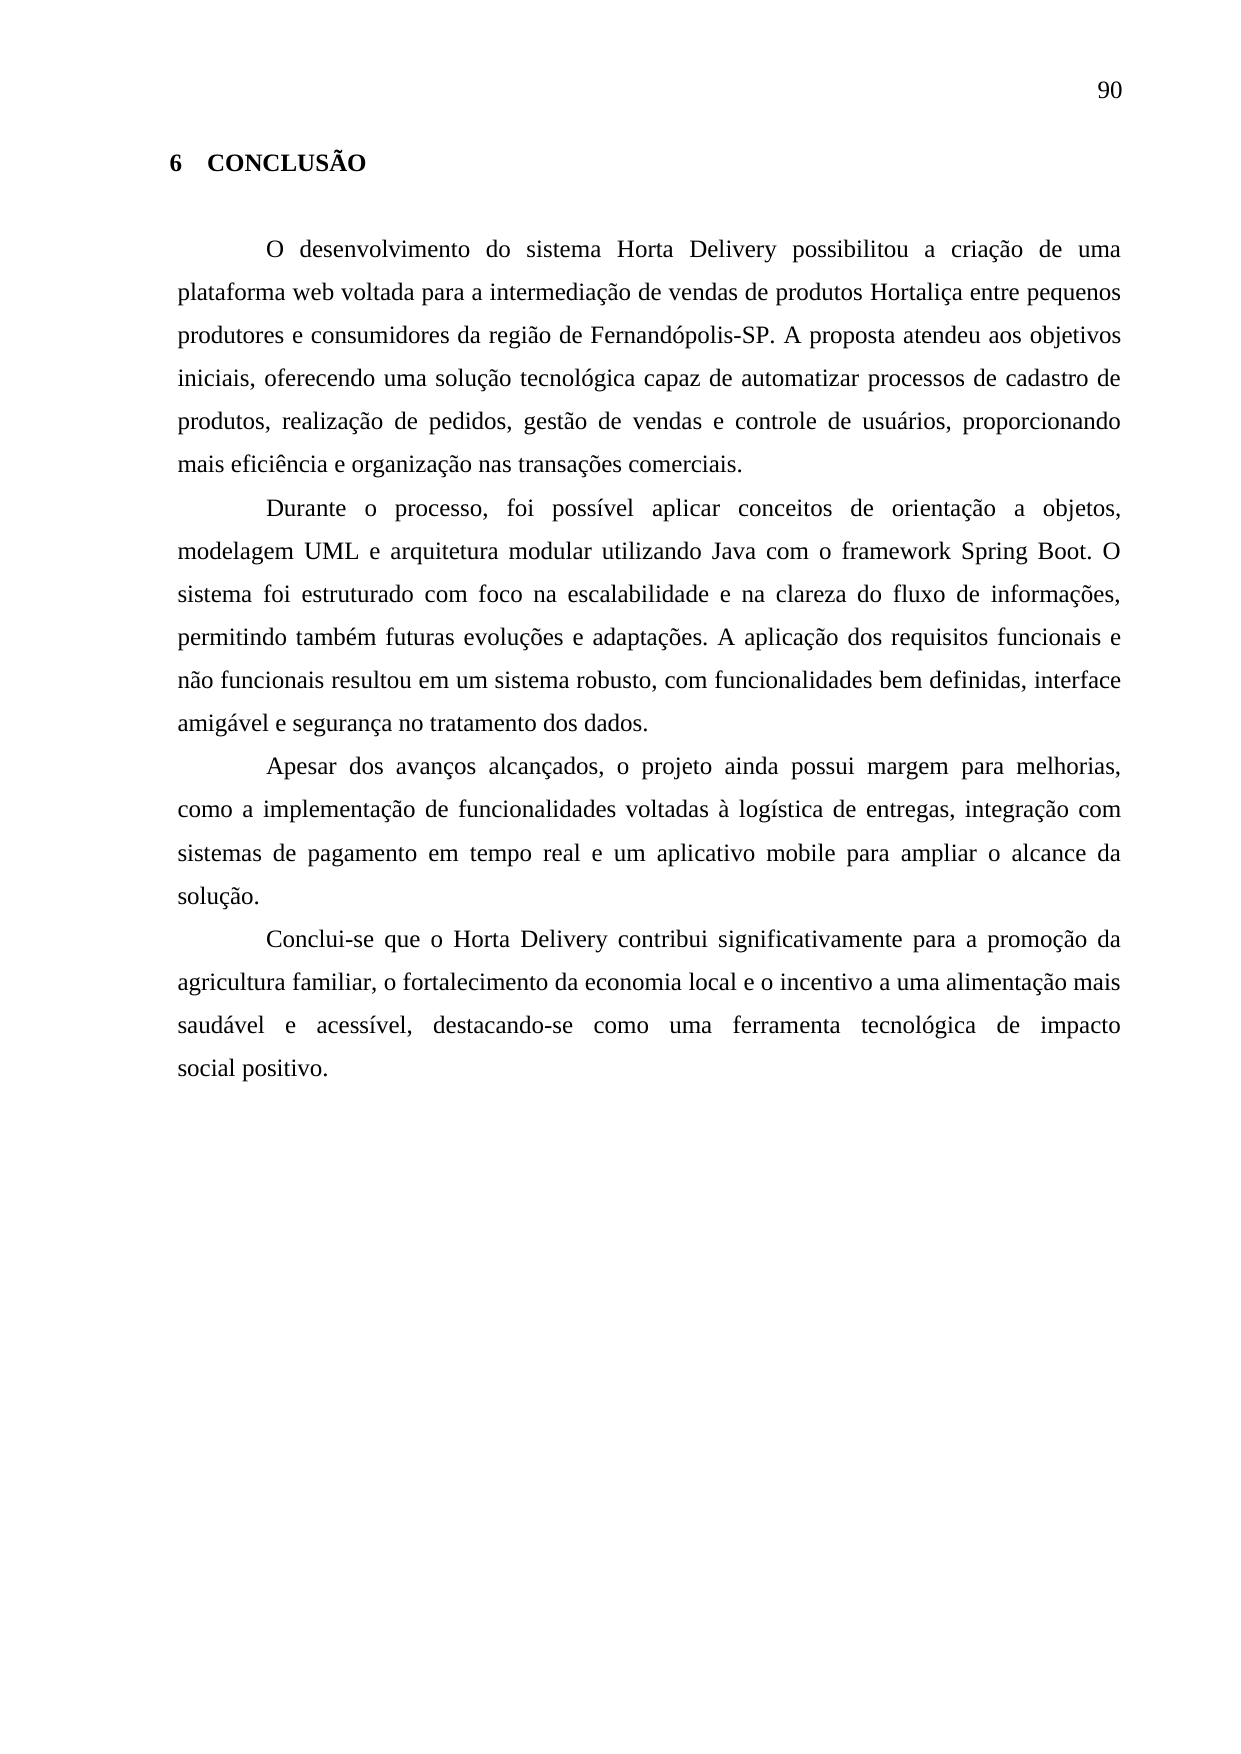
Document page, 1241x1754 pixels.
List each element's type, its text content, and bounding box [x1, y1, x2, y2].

subtitle CONCLUSÃO [169, 148, 1122, 176]
text Conclui-se que o Horta Delivery contribui significativamente para a promoção da agricultura familiar, o fortalecimento da economia local e o incentivo a uma alimentação mais saudável e acessível, destacando-se como uma ferramenta tecnológica de impacto social positivo. [177, 924, 1122, 1082]
text O desenvolvimento do sistema Horta Delivery possibilitou a criação de uma plataforma web voltada para a intermediação de vendas de produtos Hortaliça entre pequenos produtores e consumidores da região de Fernandópolis-SP. A proposta atendeu aos objetivos iniciais, oferecendo uma solução tecnológica capaz de automatizar processos de cadastro de produtos, realização de pedidos, gestão de vendas e controle de usuários, proporcionando mais eficiência e organização nas transações comerciais. [177, 234, 1122, 478]
text Apesar dos avanços alcançados, o projeto ainda possui margem para melhorias, como a implementação de funcionalidades voltadas à logística de entregas, integração com sistemas de pagamento em tempo real e um aplicativo mobile para ampliar o alcance da solução. [177, 751, 1122, 909]
text Durante o processo, foi possível aplicar conceitos de orientação a objetos, modelagem UML e arquitetura modular utilizando Java com o framework Spring Boot. O sistema foi estruturado com foco na escalabilidade e na clareza do fluxo de informações, permitindo também futuras evoluções e adaptações. A aplicação dos requisitos funcionais e não funcionais resultou em um sistema robusto, com funcionalidades bem definidas, interface amigável e segurança no tratamento dos dados. [177, 493, 1122, 737]
